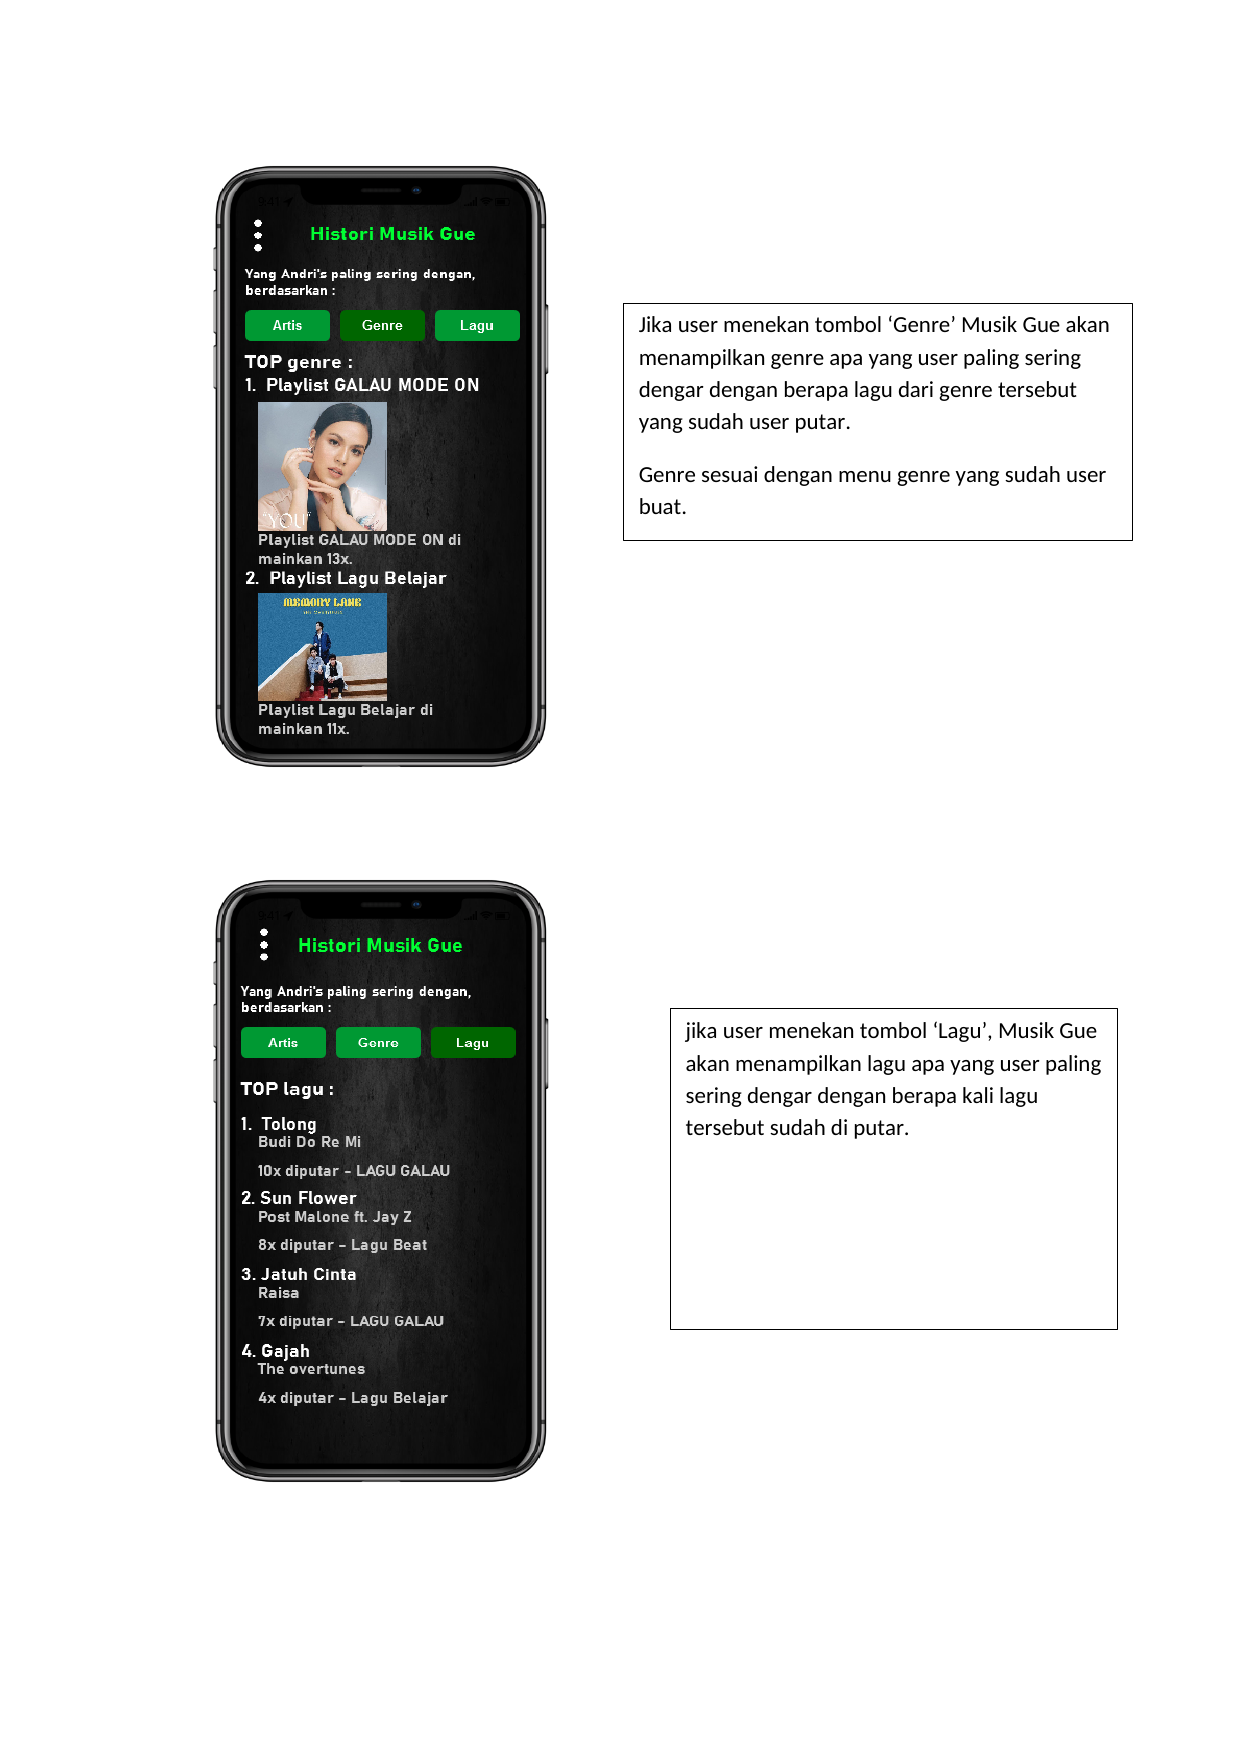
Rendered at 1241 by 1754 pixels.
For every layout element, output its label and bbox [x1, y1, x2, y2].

picture [150, 863, 613, 1498]
picture [150, 150, 613, 783]
